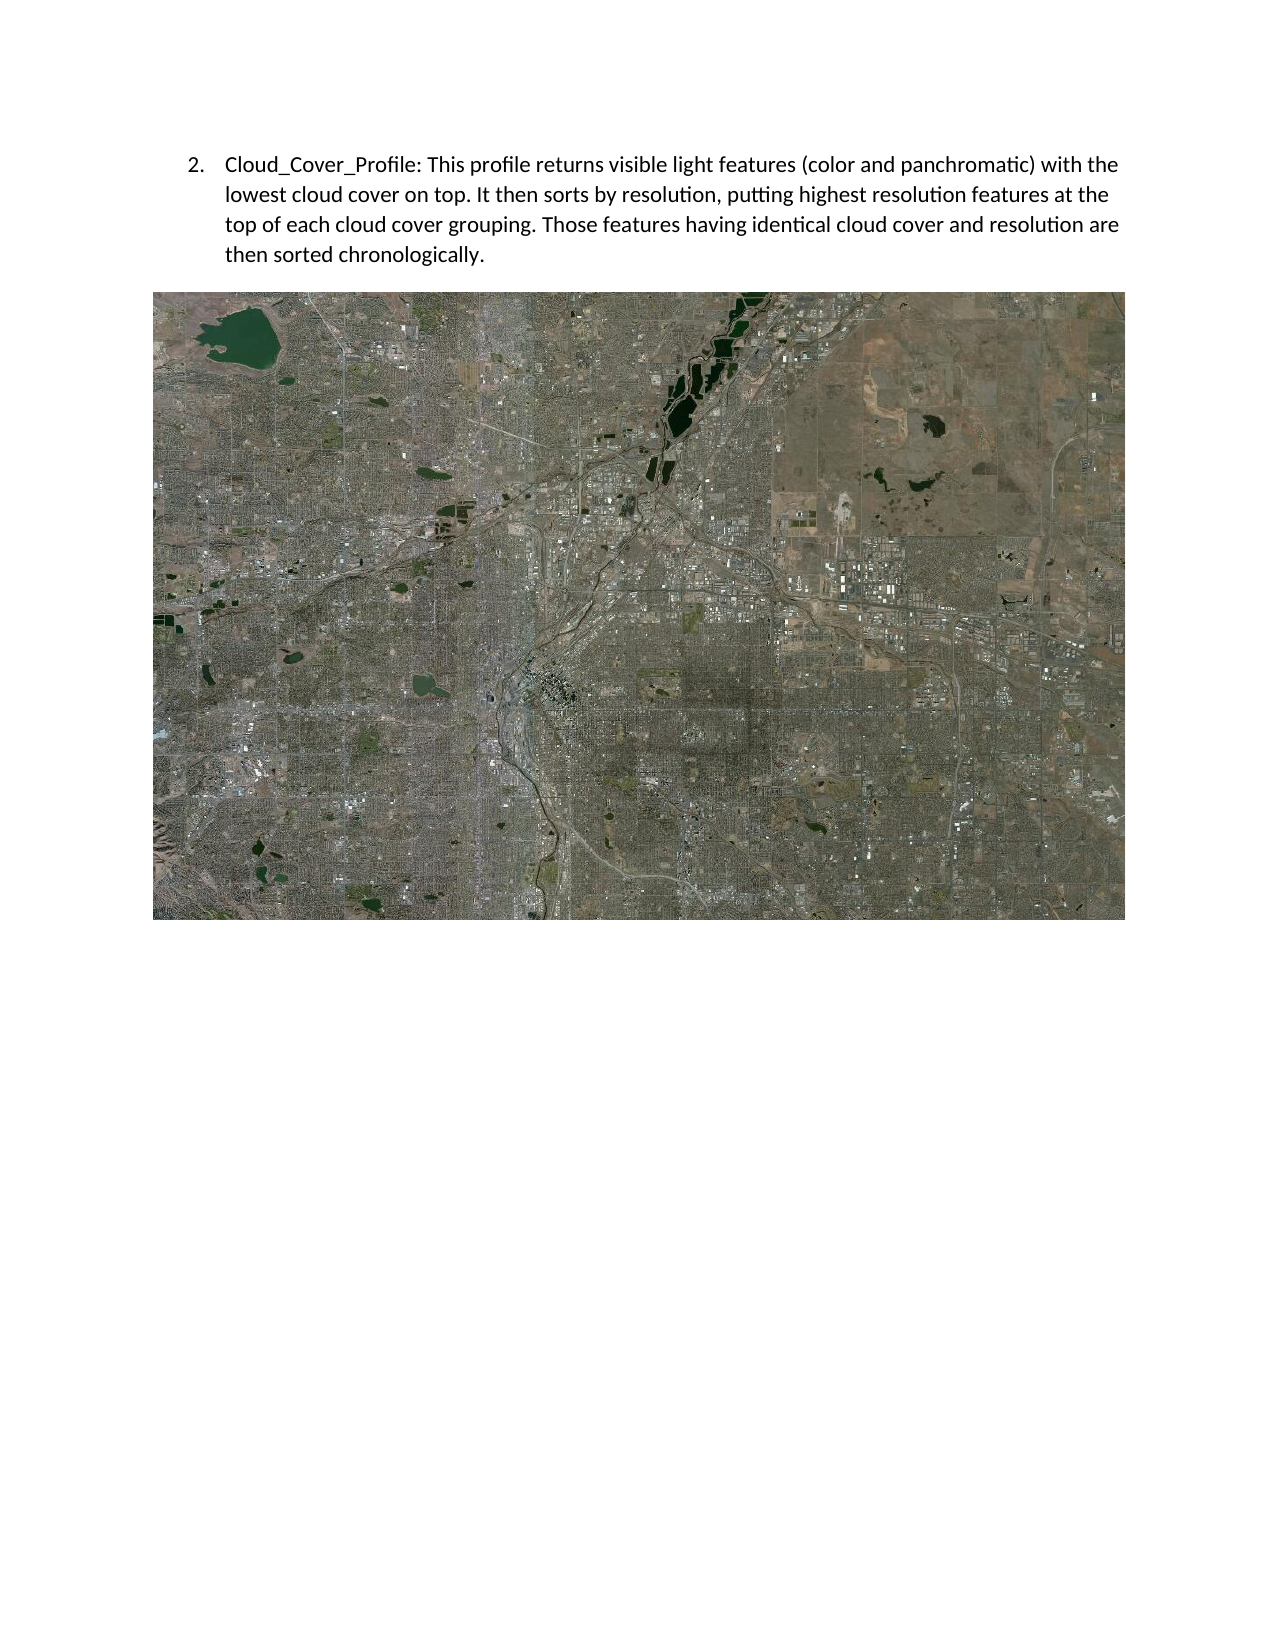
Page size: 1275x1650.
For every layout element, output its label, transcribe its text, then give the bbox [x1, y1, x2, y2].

picture [150, 287, 1125, 927]
list Cloud_Cover_Profile: This profile returns visible light features (color and panchromatic) with the lowest cloud cover on top. It then sorts by resolution, putting highest resolution features at the top of each cloud cover grouping. Those features having identical cloud cover and resolution are then sorted chronologically. [187, 150, 1125, 269]
